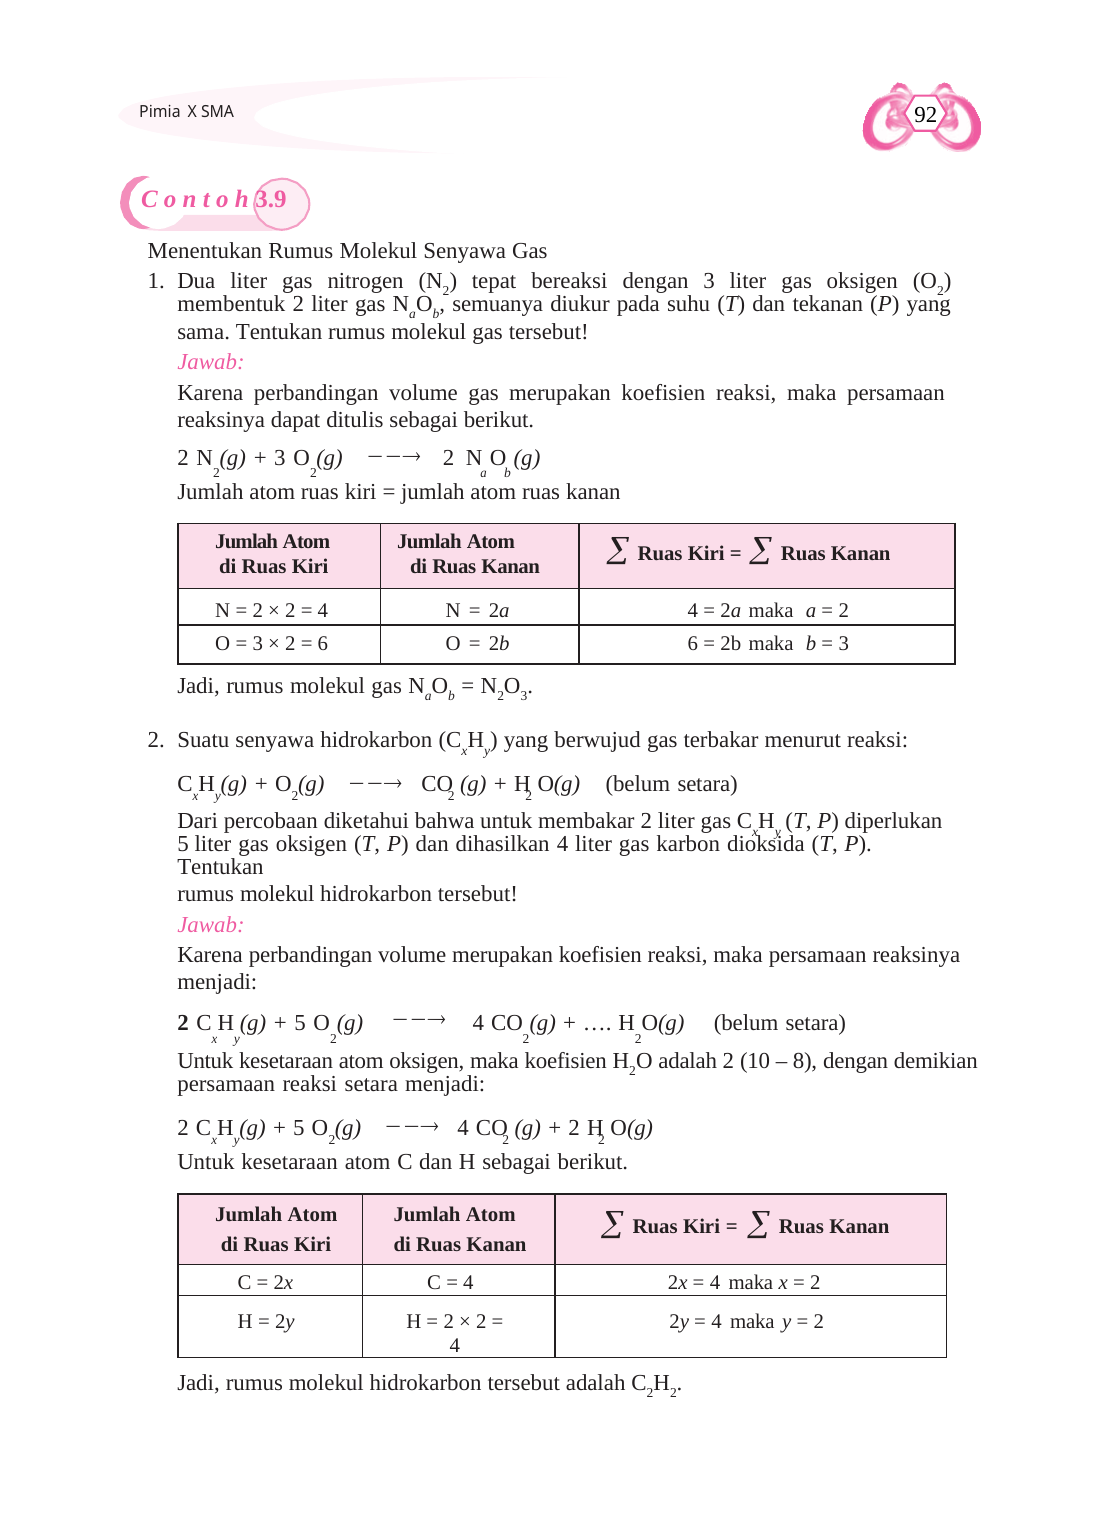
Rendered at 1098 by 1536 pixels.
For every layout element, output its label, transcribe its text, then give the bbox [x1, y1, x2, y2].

text Jawab: [177, 348, 1000, 375]
text Jadi, rumus molekul hidrokarbon tersebut adalah C2H2. [177, 1369, 1000, 1400]
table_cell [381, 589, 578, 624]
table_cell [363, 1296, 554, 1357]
text Dari percobaan diketahui bahwa untuk membakar 2 liter gas CxHy (T, P) diperlukan 5 liter gas oksigen (T, P) dan dihasilkan 4 liter gas karbon dioksida (T, P). Tentukan [177, 807, 957, 879]
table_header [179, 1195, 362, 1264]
list Suatu senyawa hidrokarbon (CxHy) yang berwujud gas terbakar menurut reaksi: C H (g) + O (g)  CO (g) + H O(g) (belum setara) [147, 726, 910, 797]
text Karena perbandingan volume gas merupakan koefisien reaksi, maka persamaan reaksinya dapat ditulis sebagai berikut. [177, 379, 1000, 433]
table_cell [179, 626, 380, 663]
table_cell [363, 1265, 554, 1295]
text Menentukan Rumus Molekul Senyawa Gas [147, 237, 1000, 264]
text Jumlah atom ruas kiri = jumlah atom ruas kanan [177, 478, 1000, 504]
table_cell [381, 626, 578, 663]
list C H (g) + 5 O (g)  4 CO (g) + …. H O(g) (belum setara) [177, 1009, 1000, 1035]
text Karena perbandingan volume merupakan koefisien reaksi, maka persamaan reaksinya menjadi: [177, 941, 1000, 994]
text Untuk kesetaraan atom oksigen, maka koefisien H2O adalah 2 (10 – 8), dengan demikian persamaan reaksi setara menjadi: [177, 1047, 1000, 1096]
text 2 C H (g) + 5 O (g)  4 CO (g) + 2 H O(g) [177, 1112, 1000, 1141]
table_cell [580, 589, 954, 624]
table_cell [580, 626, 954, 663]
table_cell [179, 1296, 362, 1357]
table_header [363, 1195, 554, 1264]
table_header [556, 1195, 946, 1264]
text Jawab: [177, 911, 1000, 937]
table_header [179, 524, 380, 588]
text Untuk kesetaraan atom C dan H sebagai berikut. [177, 1148, 1000, 1174]
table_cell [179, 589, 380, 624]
list Dua liter gas nitrogen (N2) tepat bereaksi dengan 3 liter gas oksigen (O2) membentuk 2 liter gas NaOb, semuanya diukur pada suhu (T) dan tekanan (P) yang sama. Tentukan rumus molekul gas tersebut! [147, 267, 951, 344]
text rumus molekul hidrokarbon tersebut! [177, 880, 1000, 907]
picture [862, 81, 981, 152]
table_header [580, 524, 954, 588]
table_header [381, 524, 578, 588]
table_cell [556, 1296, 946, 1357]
text 2 N (g) + 3 O (g)  2 N O (g) [177, 444, 1000, 471]
text Jadi, rumus molekul gas NaOb = N2O3. [177, 672, 1000, 703]
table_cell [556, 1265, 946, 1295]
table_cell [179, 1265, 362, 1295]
